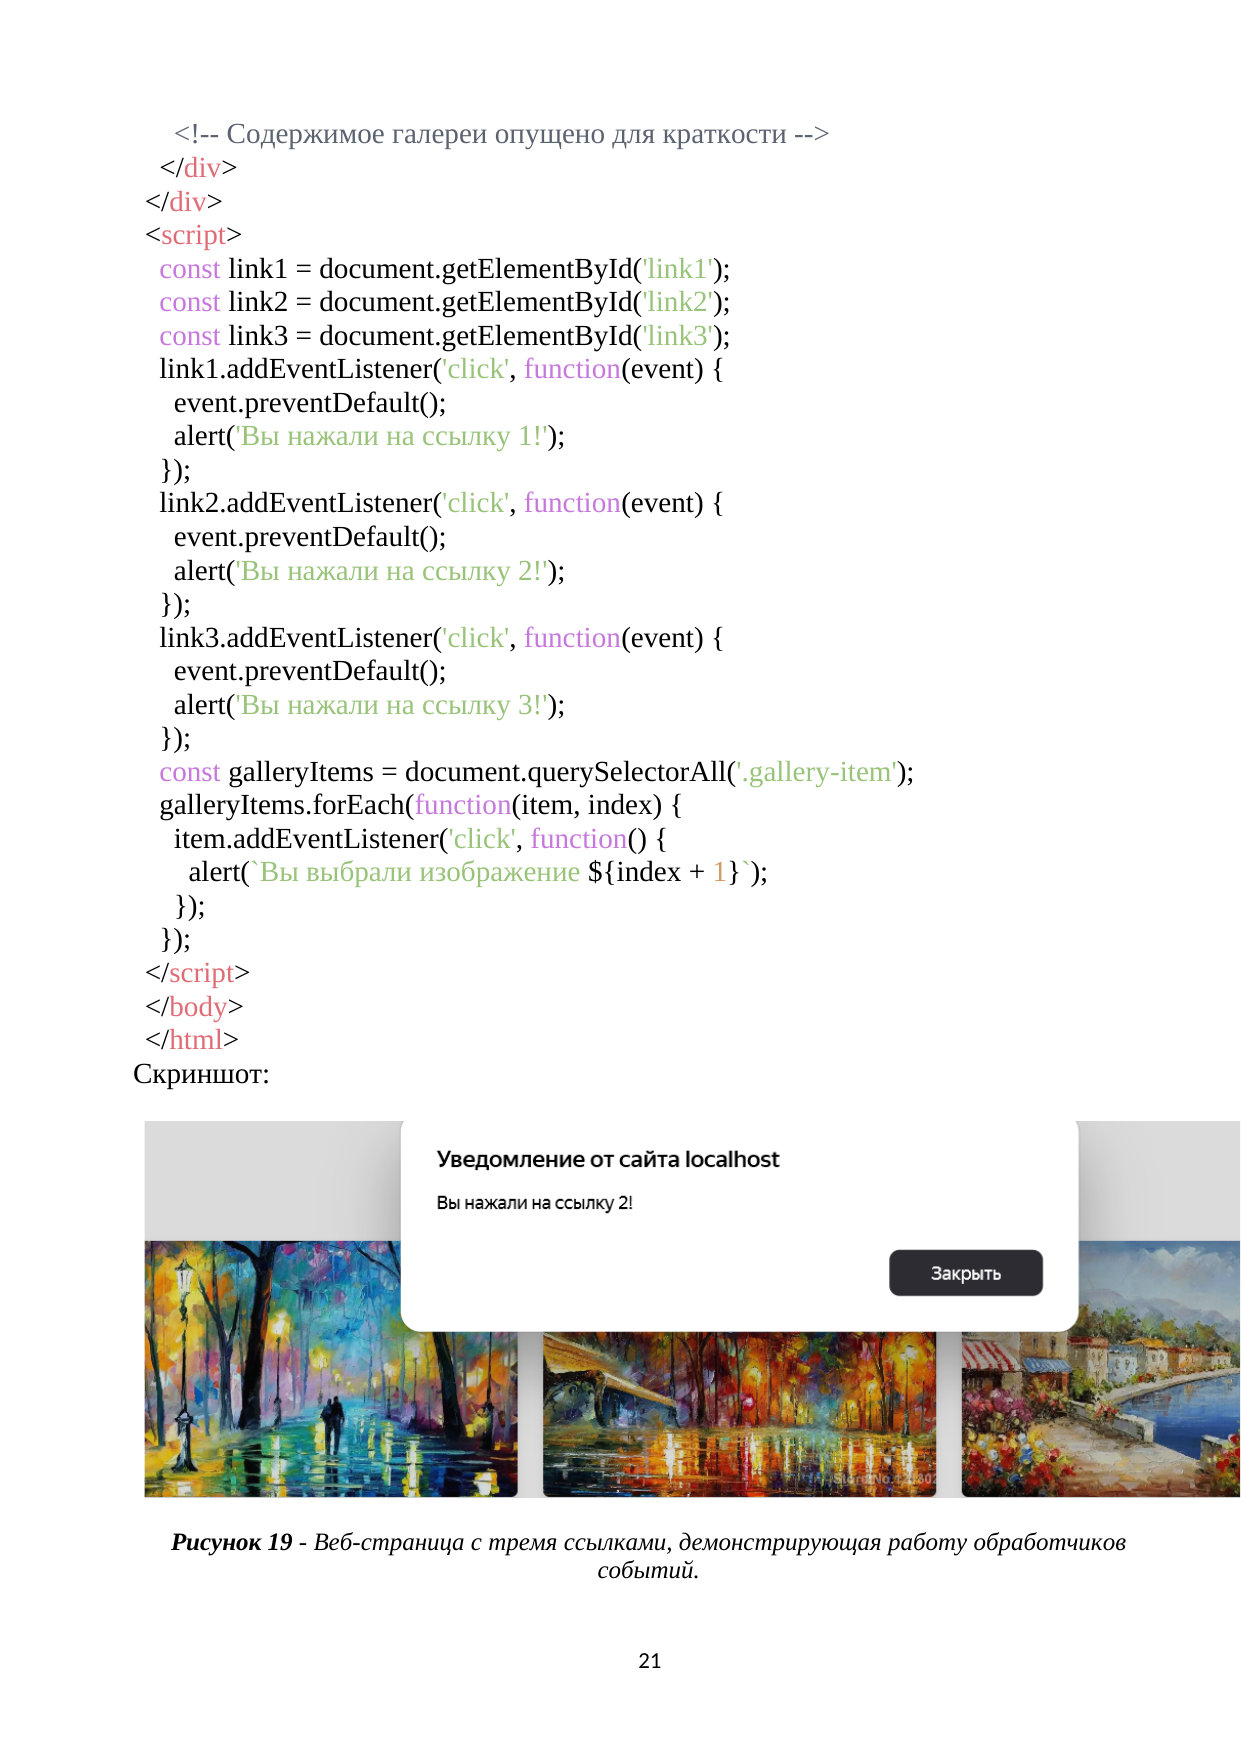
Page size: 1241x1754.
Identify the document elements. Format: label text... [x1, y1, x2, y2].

text Скриншот: [133, 1056, 1166, 1089]
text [144, 117, 1155, 1056]
text Рисунок 19 - Веб-страница с тремя ссылками, демонстрирующая работу обработчиков событий. [144, 1527, 1155, 1584]
picture [144, 1121, 1241, 1498]
